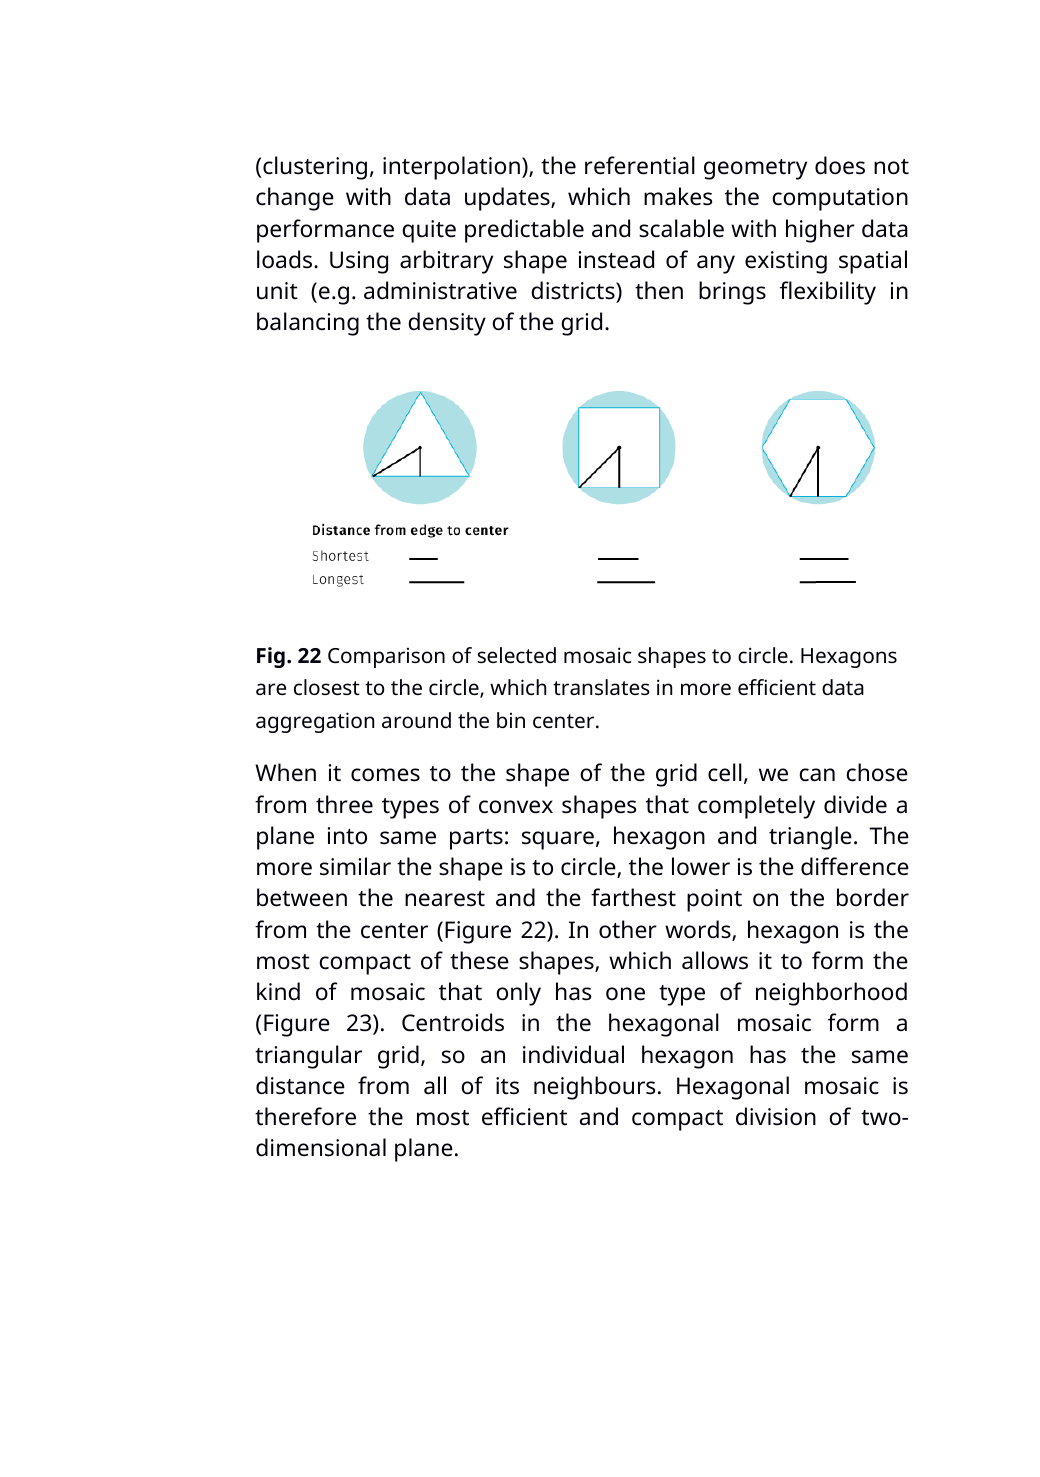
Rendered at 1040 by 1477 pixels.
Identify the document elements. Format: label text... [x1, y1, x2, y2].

picture [274, 356, 929, 620]
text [255, 150, 910, 337]
text Fig. 22 Comparison of selected mosaic shapes to circle. Hexagons are closest to the circle, which translates in more efficient data aggregation around the bin center. [255, 641, 910, 734]
text When it comes to the shape of the grid cell, we can chose from three types of convex shapes that completely divide a plane into same parts: square, hexagon and triangle. The more similar the shape is to circle, the lower is the difference between the nearest and the farthest point on the border from the center (Figure 22). In other words, hexagon is the most compact of these shapes, which allows it to form the kind of mosaic that only has one type of neighborhood (Figure 23). Centroids in the hexagonal mosaic form a triangular grid, so an individual hexagon has the same distance from all of its neighbours. Hexagonal mosaic is therefore the most efficient and compact division of two-dimensional plane. [255, 757, 910, 1163]
